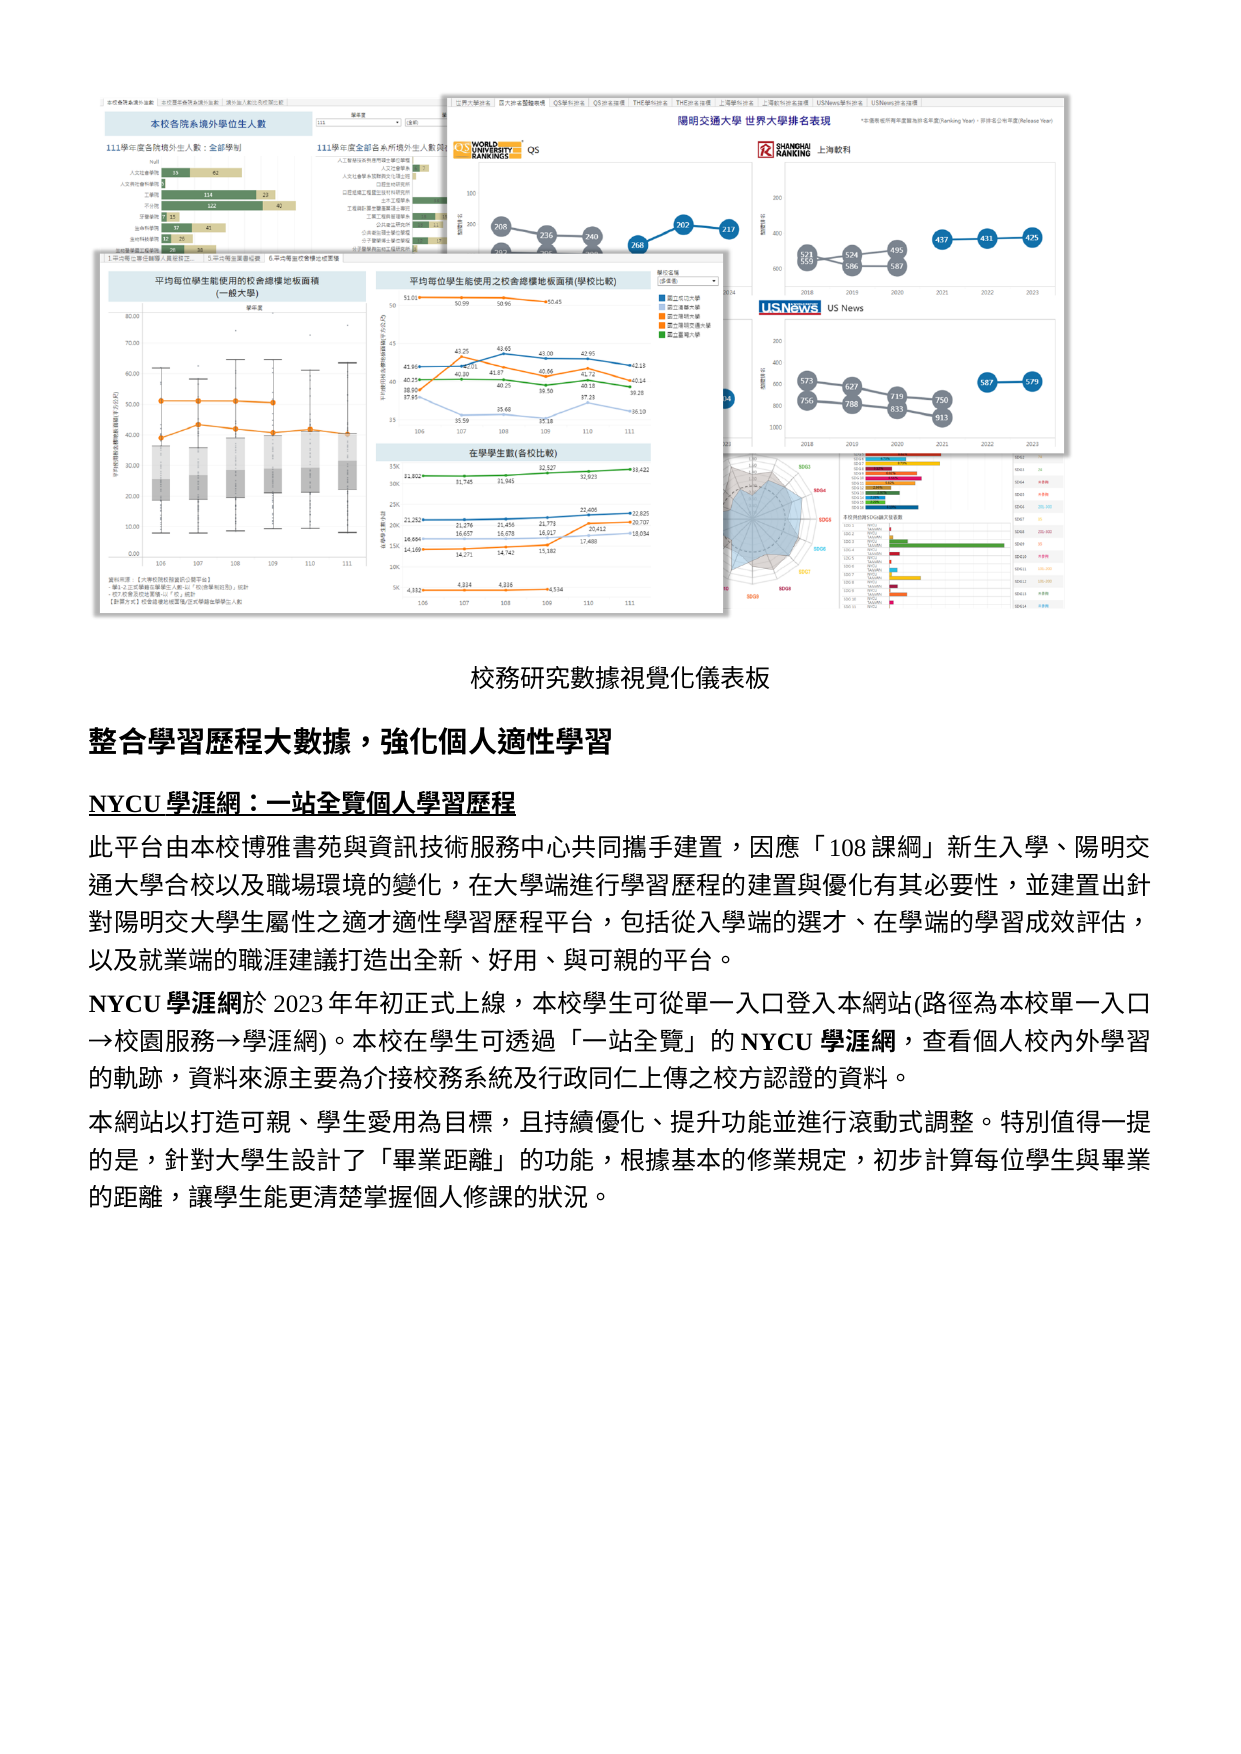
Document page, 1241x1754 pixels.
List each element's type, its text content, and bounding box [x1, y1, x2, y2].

text 校務研究數據視覺化儀表板 [89, 658, 1152, 696]
text 整合學習歷程大數據，強化個人適性學習 [89, 702, 1152, 777]
text NYCU學涯網於2023年年初正式上線，本校學生可從單一入口登入本網站(路徑為本校單一入口→校園服務→學涯網)。本校在學生可透過「一站全覽」的NYCU 學涯網，查看個人校內外學習的軌跡，資料來源主要為介接校務系統及行政同仁上傳之校方認證的資料。 [89, 983, 1152, 1096]
text NYCU學涯網：一站全覽個人學習歷程 [89, 783, 1152, 821]
text 此平台由本校博雅書苑與資訊技術服務中心共同攜手建置，因應「108課綱」新生入學、陽明交通大學合校以及職場環境的變化，在大學端進行學習歷程的建置與優化有其必要性，並建置出針對陽明交大學生屬性之適才適性學習歷程平台，包括從入學端的選才、在學端的學習成效評估，以及就業端的職涯建議打造出全新、好用、與可親的平台。 [89, 827, 1152, 977]
text 本網站以打造可親、學生愛用為目標，且持續優化、提升功能並進行滾動式調整。特別值得一提的是，針對大學生設計了「畢業距離」的功能，根據基本的修業規定，初步計算每位學生與畢業的距離，讓學生能更清楚掌握個人修課的狀況。 [89, 1102, 1152, 1214]
picture [88, 89, 1075, 622]
